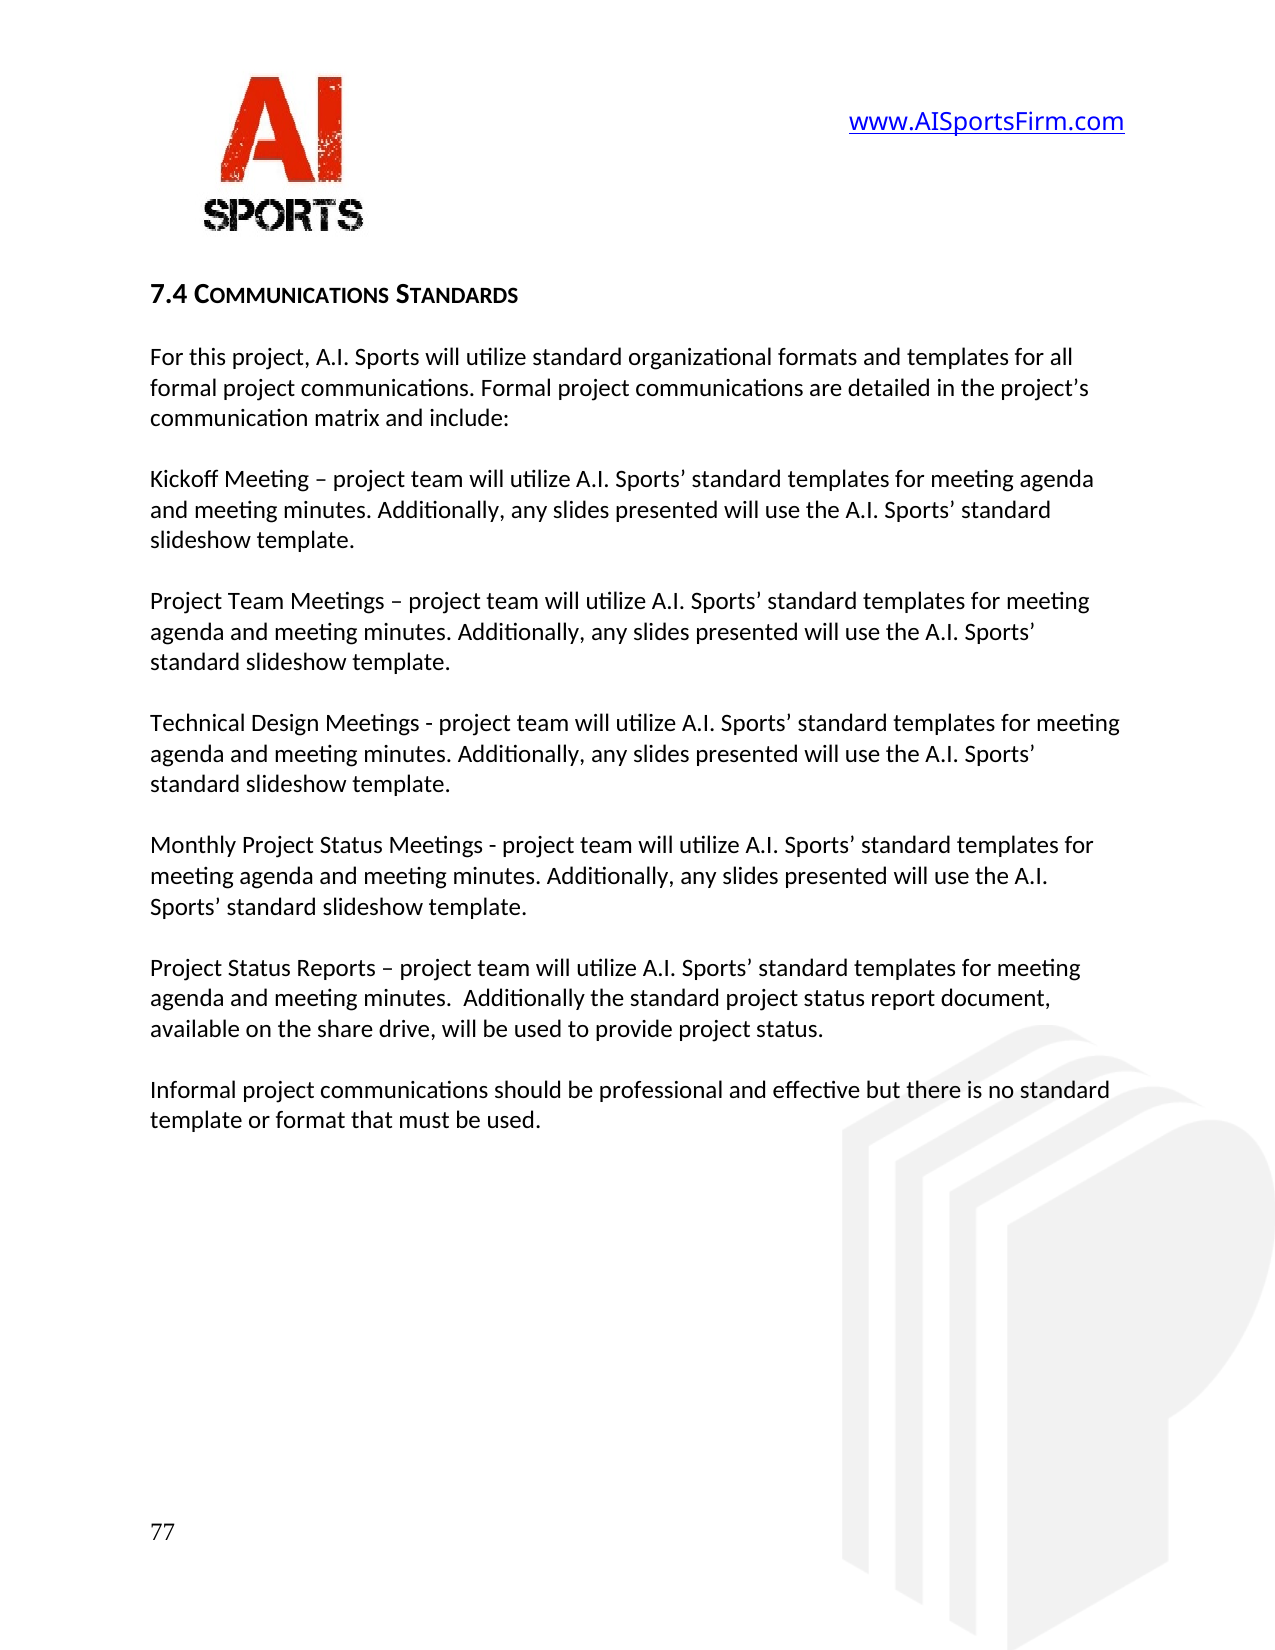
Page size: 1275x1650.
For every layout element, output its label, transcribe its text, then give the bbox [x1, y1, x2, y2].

text Kickoff Meeting – project team will utilize A.I. Sports’ standard templates for meeting agenda and meeting minutes. Additionally, any slides presented will use the A.I. Sports’ standard slideshow template. [150, 463, 1125, 555]
subtitle 7.4 Communications Standards [150, 275, 1125, 311]
text Monthly Project Status Meetings - project team will utilize A.I. Sports’ standard templates for meeting agenda and meeting minutes. Additionally, any slides presented will use the A.I. Sports’ standard slideshow template. [150, 829, 1125, 921]
text Project Status Reports – project team will utilize A.I. Sports’ standard templates for meeting agenda and meeting minutes. Additionally the standard project status report document, available on the share drive, will be used to provide project status. [150, 952, 1125, 1043]
text Project Team Meetings – project team will utilize A.I. Sports’ standard templates for meeting agenda and meeting minutes. Additionally, any slides presented will use the A.I. Sports’ standard slideshow template. [150, 585, 1125, 677]
text Technical Design Meetings - project team will utilize A.I. Sports’ standard templates for meeting agenda and meeting minutes. Additionally, any slides presented will use the A.I. Sports’ standard slideshow template. [150, 707, 1125, 799]
picture [842, 1025, 1275, 1650]
text For this project, A.I. Sports will utilize standard organizational formats and templates for all formal project communications. Formal project communications are detailed in the project’s communication matrix and include: [150, 341, 1125, 433]
text Informal project communications should be professional and effective but there is no standard template or format that must be used. [150, 1074, 1125, 1135]
picture [28, 0, 552, 388]
